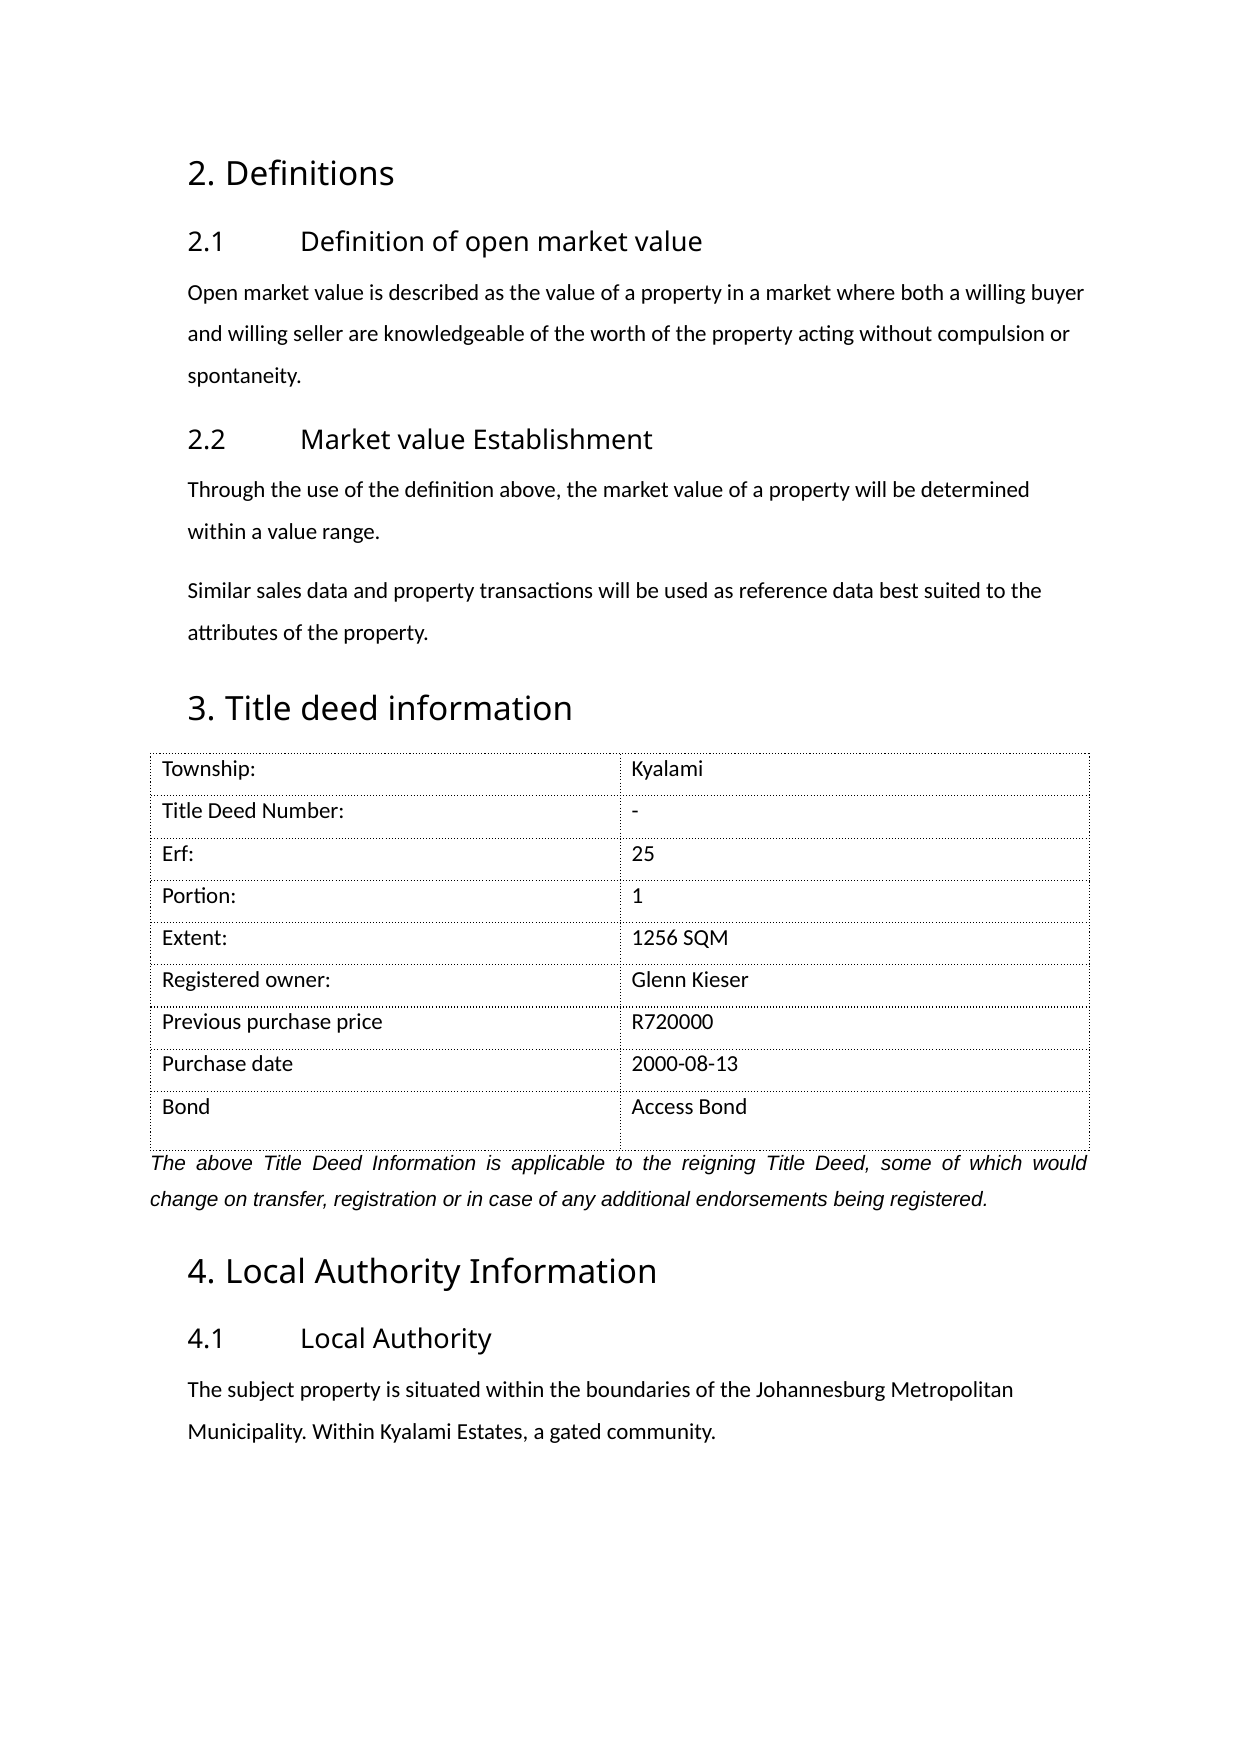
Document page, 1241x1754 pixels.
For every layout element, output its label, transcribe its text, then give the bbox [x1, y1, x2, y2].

text Open market value is described as the value of a property in a market where both a willing buyer and willing seller are knowledgeable of the worth of the property acting without compulsion or spontaneity. [187, 278, 1090, 389]
table_header Township: [151, 753, 620, 795]
text Similar sales data and property transactions will be used as reference data best suited to the attributes of the property. [187, 576, 1090, 646]
table_cell R720000 [620, 1006, 1090, 1048]
subtitle Market value Establishment [187, 420, 1090, 457]
table_cell Glenn Kieser [620, 964, 1090, 1006]
table_cell Registered owner: [151, 964, 620, 1006]
table_cell Purchase date [151, 1049, 620, 1091]
table_cell Erf: [151, 838, 620, 880]
table_cell Extent: [151, 922, 620, 964]
text The subject property is situated within the boundaries of the Johannesburg Metropolitan Municipality. Within Kyalami Estates, a gated community. [187, 1375, 1090, 1445]
text The above Title Deed Information is applicable to the reigning Title Deed, some of which would change on transfer, registration or in case of any additional endorsements being registered. [150, 1151, 1090, 1211]
table_cell - [620, 795, 1090, 838]
table_cell Title Deed Number: [151, 795, 620, 838]
table_cell Previous purchase price [151, 1006, 620, 1048]
subtitle Title deed information [187, 685, 1090, 731]
table_cell Portion: [151, 880, 620, 922]
table_cell 1 [620, 880, 1090, 922]
subtitle Local Authority Information [187, 1247, 1090, 1293]
subtitle Definition of open market value [187, 222, 1090, 259]
text Through the use of the definition above, the market value of a property will be determined within a value range. [187, 476, 1090, 546]
subtitle Local Authority [187, 1320, 1090, 1357]
table_header Kyalami [620, 753, 1090, 795]
table_cell 2000-08-13 [620, 1049, 1090, 1091]
table_cell Access Bond [620, 1091, 1090, 1149]
table_cell 1256 SQM [620, 922, 1090, 964]
table_cell 25 [620, 838, 1090, 880]
subtitle Definitions [187, 150, 1090, 195]
table_cell Bond [151, 1091, 620, 1149]
